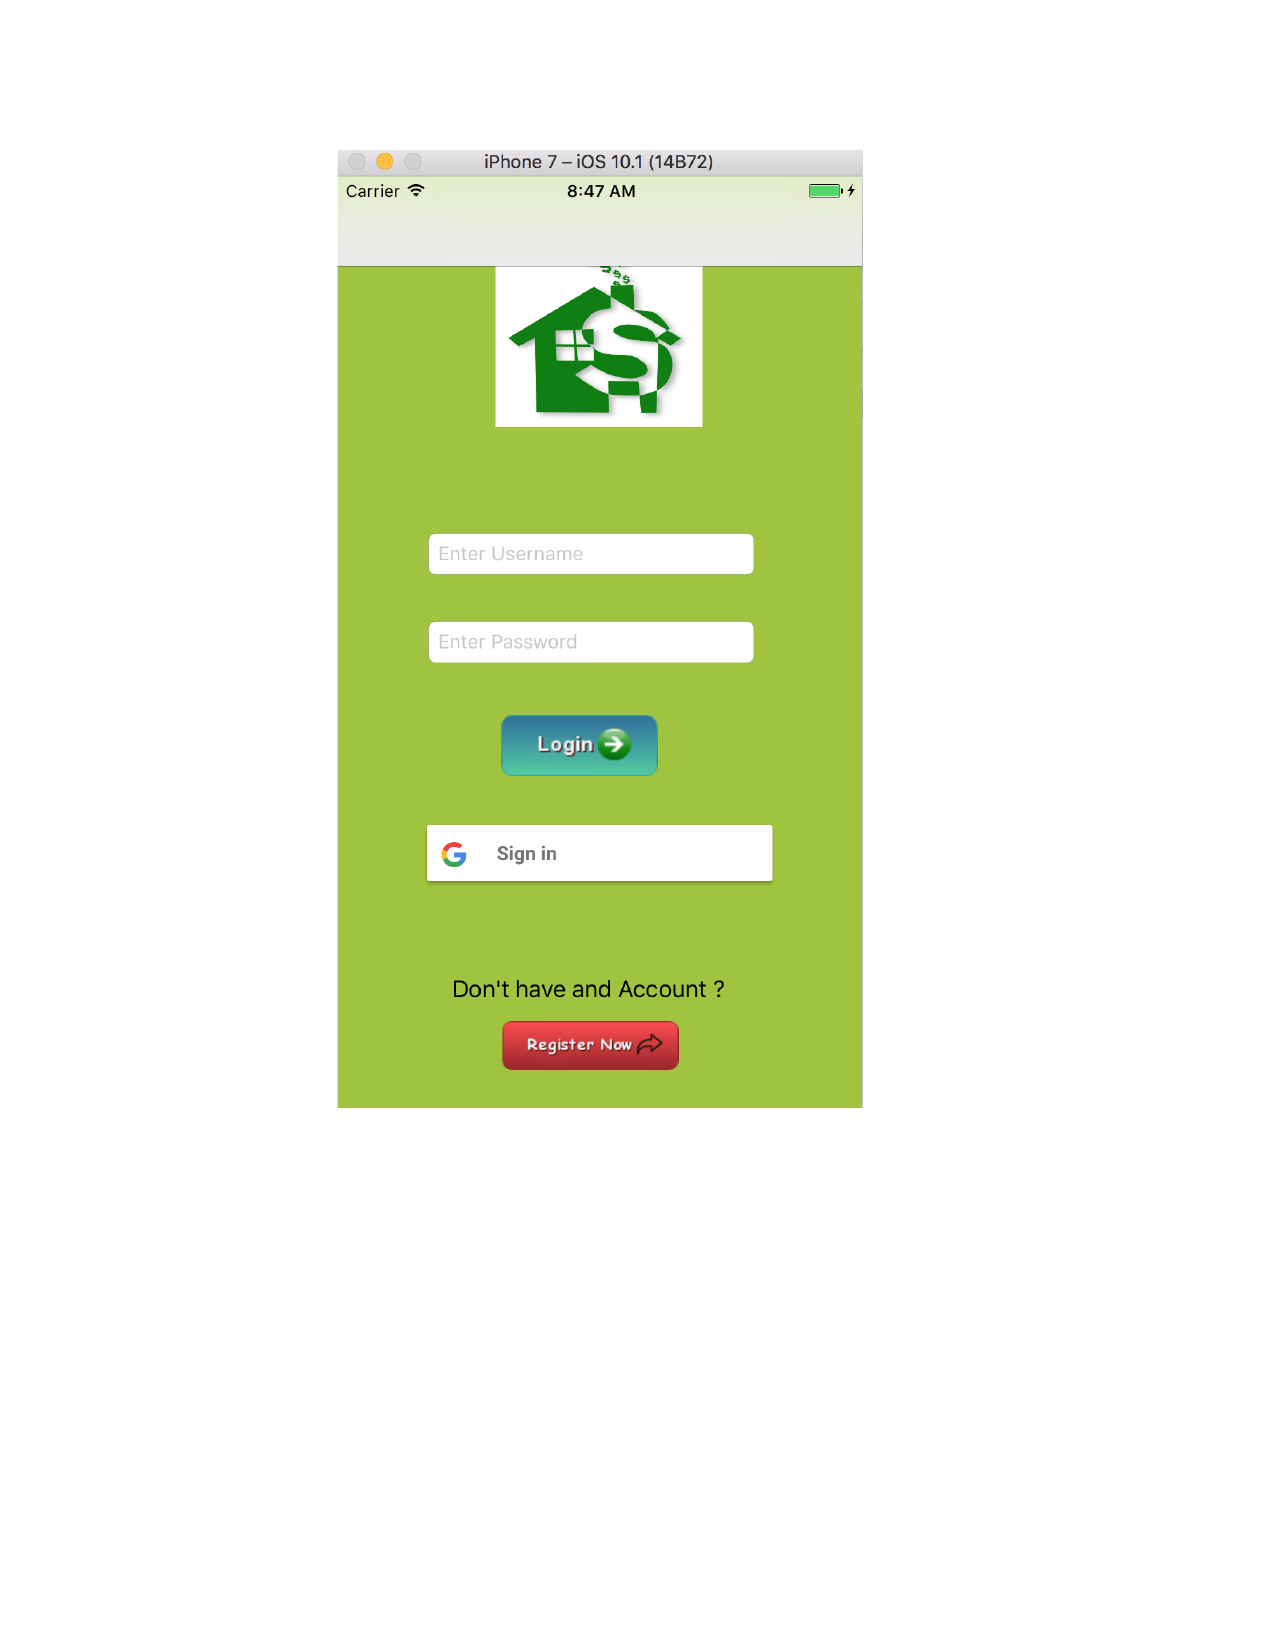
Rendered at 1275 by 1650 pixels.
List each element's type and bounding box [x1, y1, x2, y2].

picture [337, 150, 863, 1108]
